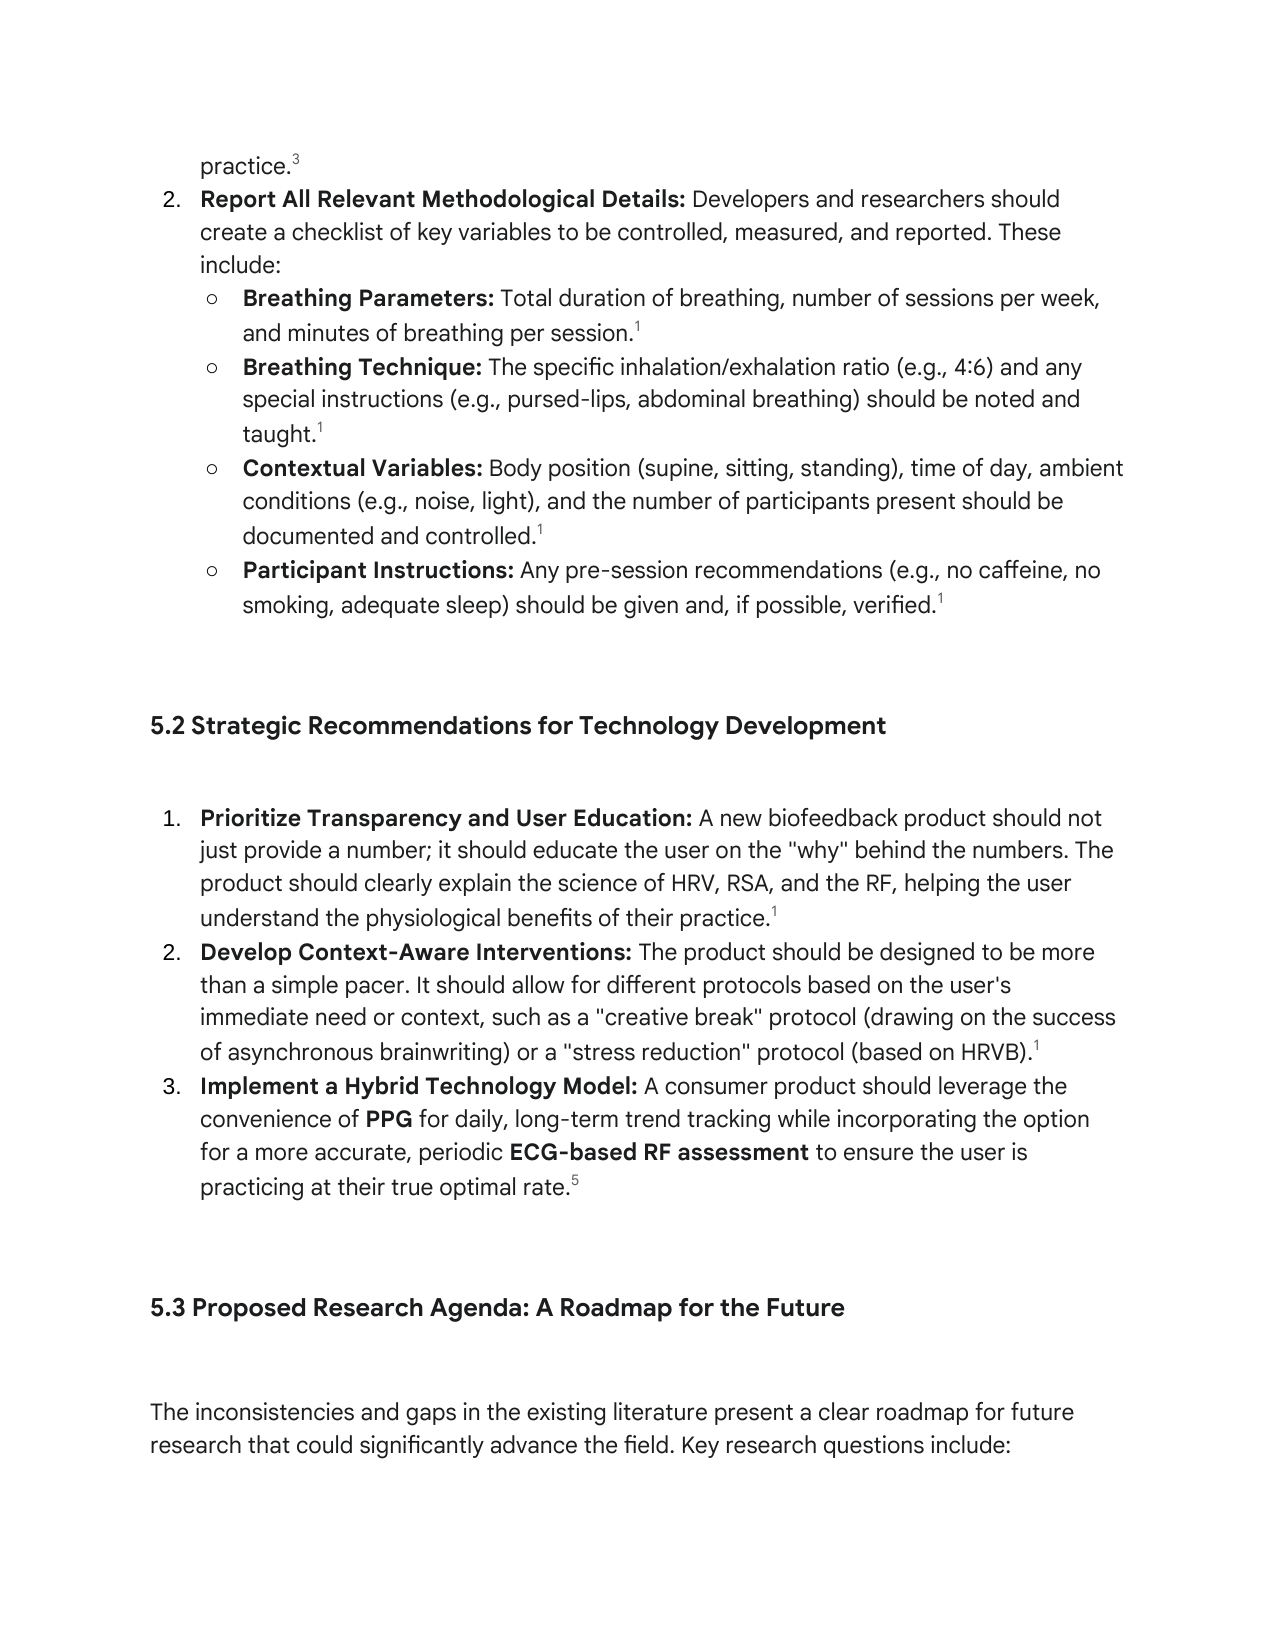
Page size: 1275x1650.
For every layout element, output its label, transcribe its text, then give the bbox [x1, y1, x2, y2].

text The inconsistencies and gaps in the existing literature present a clear roadmap for future research that could significantly advance the field. Key research questions include: [150, 1398, 1125, 1460]
list Report All Relevant Methodological Details: Developers and researchers should create a checklist of key variables to be controlled, measured, and reported. These include: [162, 186, 1125, 280]
list Breathing Parameters: Total duration of breathing, number of sessions per week, and minutes of breathing per session.1 [205, 284, 1125, 348]
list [162, 150, 1125, 181]
subtitle 5.2 Strategic Recommendations for Technology Development [150, 710, 1125, 742]
list Prioritize Transparency and User Education: A new biofeedback product should not just provide a number; it should educate the user on the "why" behind the numbers. The product should clearly explain the science of HRV, RSA, and the RF, helping the user understand the physiological benefits of their practice.1 [162, 804, 1125, 934]
list Breathing Technique: The specific inhalation/exhalation ratio (e.g., 4:6) and any special instructions (e.g., pursed-lips, abdominal breathing) should be noted and taught.1 [205, 353, 1125, 450]
list Participant Instructions: Any pre-session recommendations (e.g., no caffeine, no smoking, adequate sleep) should be given and, if possible, verified.1 [205, 556, 1125, 620]
list Contextual Variables: Body position (supine, sitting, standing), time of day, ambient conditions (e.g., noise, light), and the number of participants present should be documented and controlled.1 [205, 454, 1125, 551]
list Develop Context-Aware Interventions: The product should be designed to be more than a simple pacer. It should allow for different protocols based on the user's immediate need or context, such as a "creative break" protocol (drawing on the success of asynchronous brainwriting) or a "stress reduction" protocol (based on HRVB).1 [162, 938, 1125, 1068]
subtitle 5.3 Proposed Research Agenda: A Roadmap for the Future [150, 1292, 1125, 1324]
list Implement a Hybrid Technology Model: A consumer product should leverage the convenience of PPG for daily, long-term trend tracking while incorporating the option for a more accurate, periodic ECG-based RF assessment to ensure the user is practicing at their true optimal rate.5 [162, 1072, 1125, 1202]
